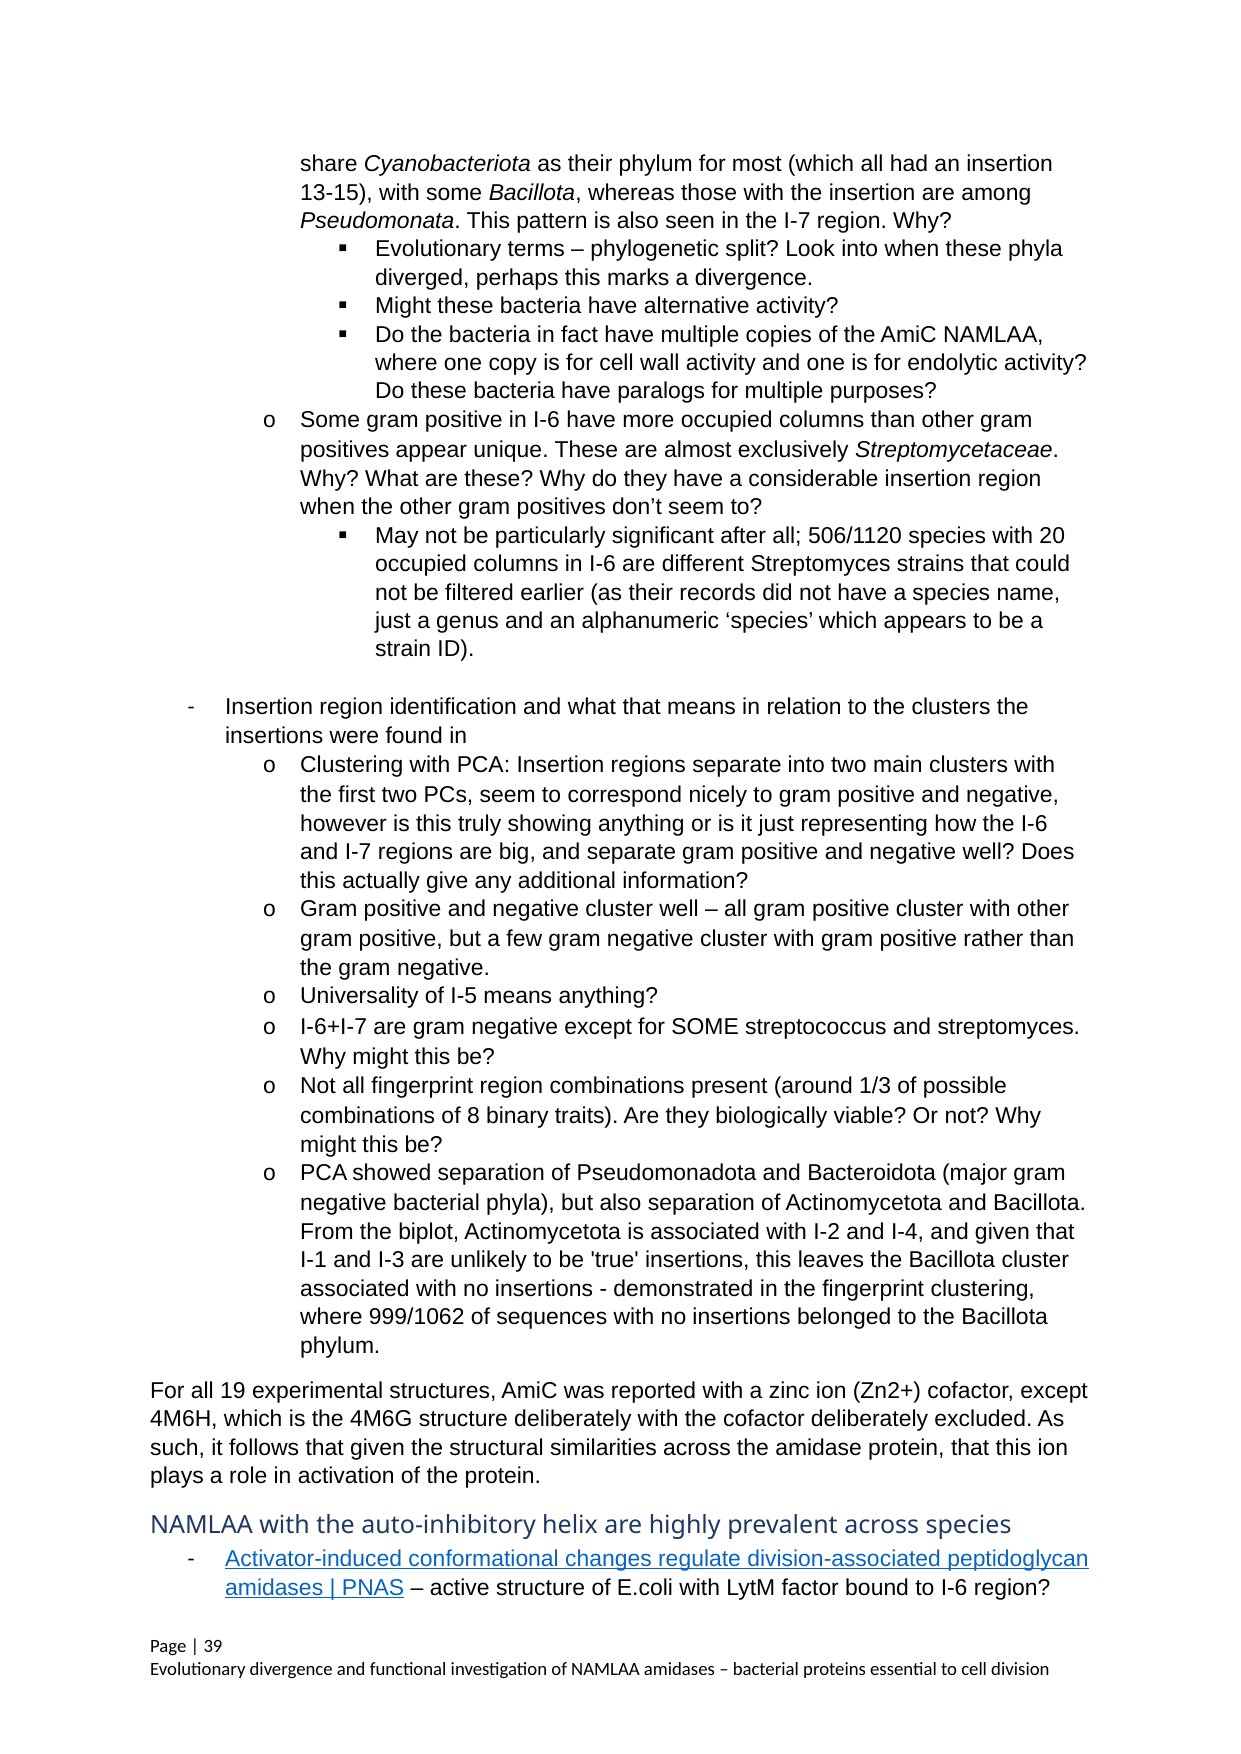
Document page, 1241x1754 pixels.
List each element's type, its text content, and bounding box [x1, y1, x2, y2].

list Insertion region identification and what that means in relation to the clusters the insertions were found in [187, 692, 1090, 749]
list Evolutionary terms – phylogenetic split? Look into when these phyla diverged, perhaps this marks a divergence. [337, 235, 1090, 290]
list Activator-induced conformational changes regulate division-associated peptidoglycan amidases | PNAS – active structure of E.coli with LytM factor bound to I-6 region? [187, 1544, 1090, 1600]
list Gram positive and negative cluster well – all gram positive cluster with other gram positive, but a few gram negative cluster with gram positive rather than the gram negative. [262, 895, 1090, 980]
subtitle NAMLAA with the auto-inhibitory helix are highly prevalent across species [150, 1507, 1090, 1541]
list Might these bacteria have alternative activity? [337, 292, 1090, 318]
list Do the bacteria in fact have multiple copies of the AmiC NAMLAA, where one copy is for cell wall activity and one is for endolytic activity? Do these bacteria have paralogs for multiple purposes? [337, 321, 1090, 404]
list Clustering with PCA: Insertion regions separate into two main clusters with the first two PCs, seem to correspond nicely to gram positive and negative, however is this truly showing anything or is it just representing how the I-6 and I-7 regions are big, and separate gram positive and negative well? Does this actually give any additional information? [262, 751, 1090, 893]
list May not be particularly significant after all; 506/1120 species with 20 occupied columns in I-6 are different Streptomyces strains that could not be filtered earlier (as their records did not have a species name, just a genus and an alphanumeric ‘species’ which appears to be a strain ID). [337, 522, 1090, 662]
list I-6+I-7 are gram negative except for SOME streptococcus and streptomyces. Why might this be? [262, 1013, 1090, 1069]
list Not all fingerprint region combinations present (around 1/3 of possible combinations of 8 binary traits). Are they biologically viable? Or not? Why might this be? [262, 1072, 1090, 1157]
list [262, 150, 1090, 233]
text For all 19 experimental structures, AmiC was reported with a zinc ion (Zn2+) cofactor, except 4M6H, which is the 4M6G structure deliberately with the cofactor deliberately excluded. As such, it follows that given the structural similarities across the amidase protein, that this ion plays a role in activation of the protein. [150, 1377, 1090, 1488]
list PCA showed separation of Pseudomonadota and Bacteroidota (major gram negative bacterial phyla), but also separation of Actinomycetota and Bacillota. From the biplot, Actinomycetota is associated with I-2 and I-4, and given that I-1 and I-3 are unlikely to be 'true' insertions, this leaves the Bacillota cluster associated with no insertions - demonstrated in the fingerprint clustering, where 999/1062 of sequences with no insertions belonged to the Bacillota phylum. [262, 1159, 1090, 1358]
list Some gram positive in I-6 have more occupied columns than other gram positives appear unique. These are almost exclusively Streptomycetaceae. Why? What are these? Why do they have a considerable insertion region when the other gram positives don’t seem to? [262, 406, 1090, 519]
list Universality of I-5 means anything? [262, 982, 1090, 1011]
